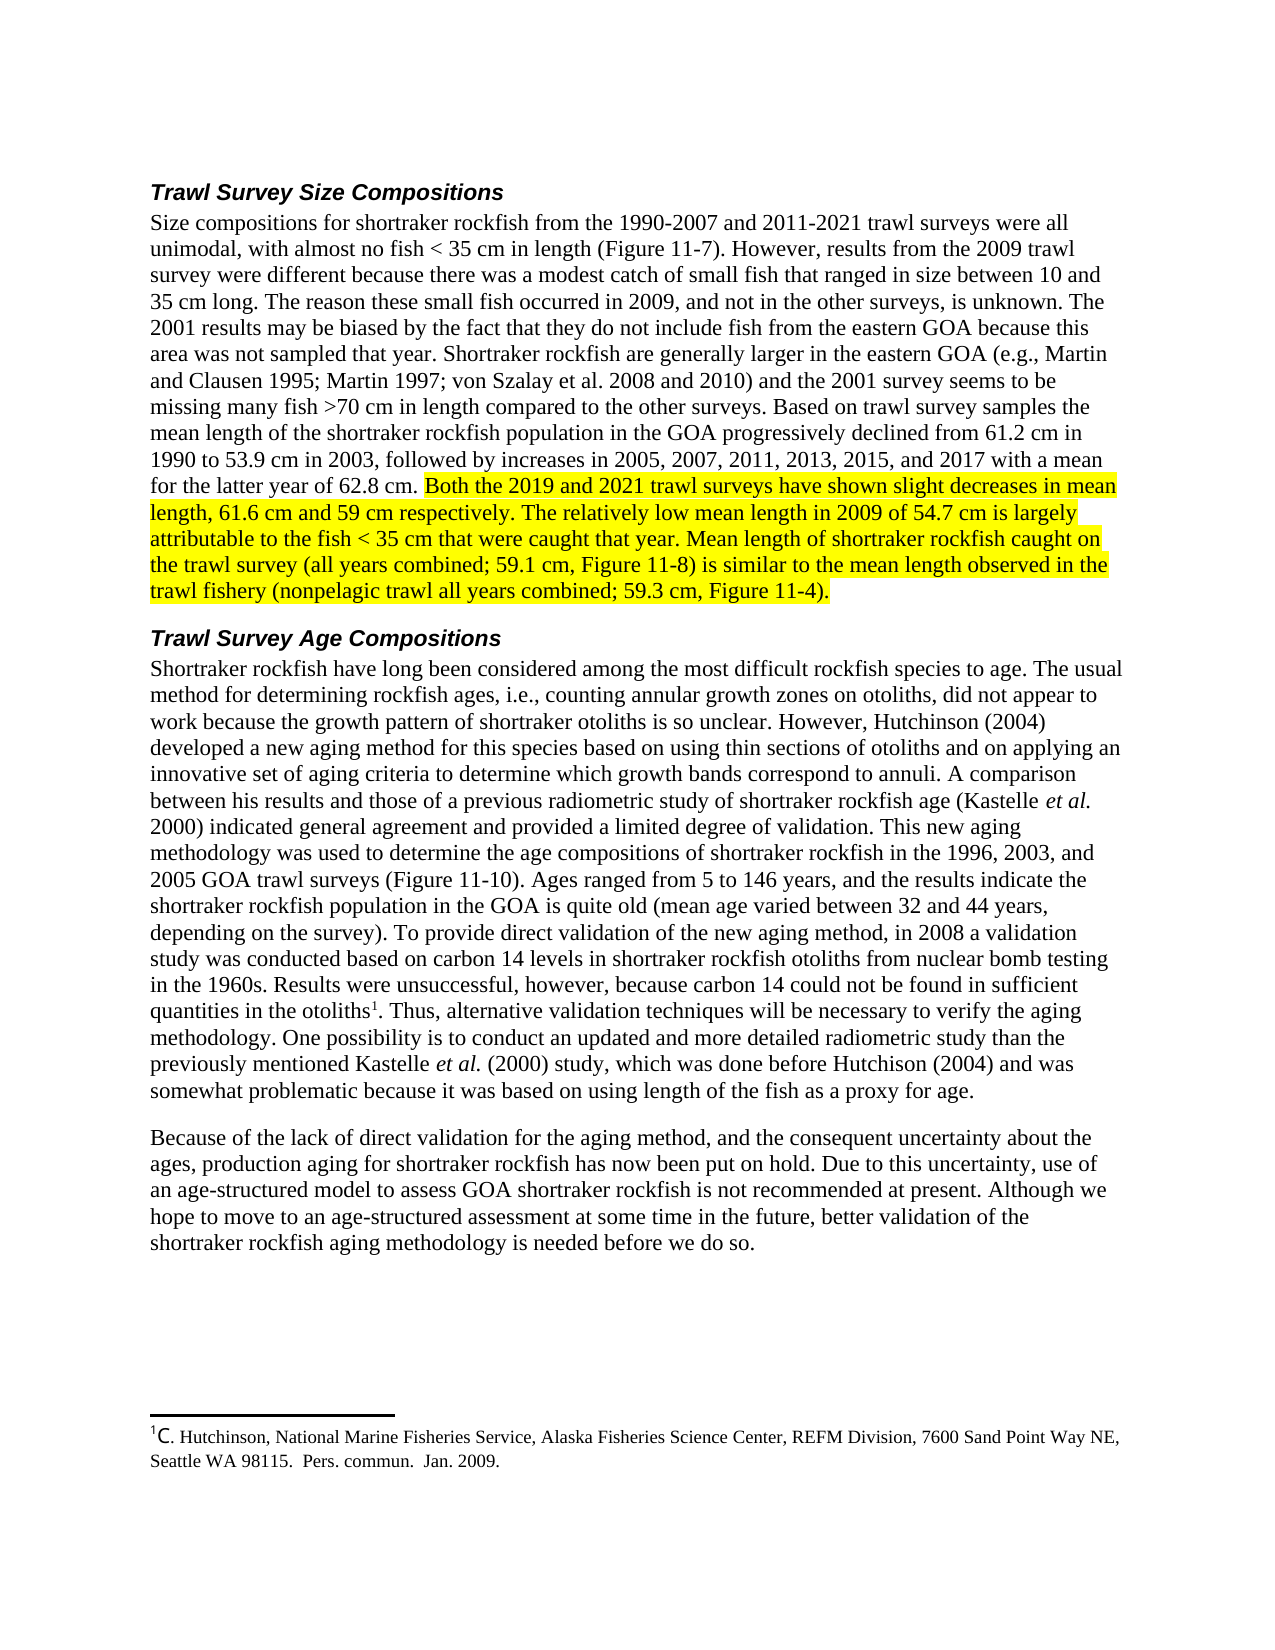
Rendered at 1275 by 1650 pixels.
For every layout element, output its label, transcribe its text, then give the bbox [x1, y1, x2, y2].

text Because of the lack of direct validation for the aging method, and the consequent uncertainty about the ages, production aging for shortraker rockfish has now been put on hold. Due to this uncertainty, use of an age-structured model to assess GOA shortraker rockfish is not recommended at present. Although we hope to move to an age-structured assessment at some time in the future, better validation of the shortraker rockfish aging methodology is needed before we do so. [150, 1124, 1125, 1256]
subtitle Trawl Survey Age Compositions [150, 625, 1125, 651]
subtitle Trawl Survey Size Compositions [150, 178, 1125, 205]
text Shortraker rockfish have long been considered among the most difficult rockfish species to age. The usual method for determining rockfish ages, i.e., counting annular growth zones on otoliths, did not appear to work because the growth pattern of shortraker otoliths is so unclear. However, Hutchinson (2004) developed a new aging method for this species based on using thin sections of otoliths and on applying an innovative set of aging criteria to determine which growth bands correspond to annuli. A comparison between his results and those of a previous radiometric study of shortraker rockfish age (Kastelle et al. 2000) indicated general agreement and provided a limited degree of validation. This new aging methodology was used to determine the age compositions of shortraker rockfish in the 1996, 2003, and 2005 GOA trawl surveys (Figure 11-10). Ages ranged from 5 to 146 years, and the results indicate the shortraker rockfish population in the GOA is quite old (mean age varied between 32 and 44 years, depending on the survey). To provide direct validation of the new aging method, in 2008 a validation study was conducted based on carbon 14 levels in shortraker rockfish otoliths from nuclear bomb testing in the 1960s. Results were unsuccessful, however, because carbon 14 could not be found in sufficient quantities in the otoliths. Thus, alternative validation techniques will be necessary to verify the aging methodology. One possibility is to conduct an updated and more detailed radiometric study than the previously mentioned Kastelle et al. (2000) study, which was done before Hutchison (2004) and was somewhat problematic because it was based on using length of the fish as a proxy for age. [150, 655, 1125, 1103]
text Size compositions for shortraker rockfish from the 1990-2007 and 2011-2021 trawl surveys were all unimodal, with almost no fish < 35 cm in length (Figure 11-7). However, results from the 2009 trawl survey were different because there was a modest catch of small fish that ranged in size between 10 and 35 cm long. The reason these small fish occurred in 2009, and not in the other surveys, is unknown. The 2001 results may be biased by the fact that they do not include fish from the eastern GOA because this area was not sampled that year. Shortraker rockfish are generally larger in the eastern GOA (e.g., Martin and Clausen 1995; Martin 1997; von Szalay et al. 2008 and 2010) and the 2001 survey seems to be missing many fish >70 cm in length compared to the other surveys. Based on trawl survey samples the mean length of the shortraker rockfish population in the GOA progressively declined from 61.2 cm in 1990 to 53.9 cm in 2003, followed by increases in 2005, 2007, 2011, 2013, 2015, and 2017 with a mean for the latter year of 62.8 cm. Both the 2019 and 2021 trawl surveys have shown slight decreases in mean length, 61.6 cm and 59 cm respectively. The relatively low mean length in 2009 of 54.7 cm is largely attributable to the fish < 35 cm that were caught that year. Mean length of shortraker rockfish caught on the trawl survey (all years combined; 59.1 cm, Figure 11-8) is similar to the mean length observed in the trawl fishery (nonpelagic trawl all years combined; 59.3 cm, Figure 11-4). [150, 209, 1125, 604]
